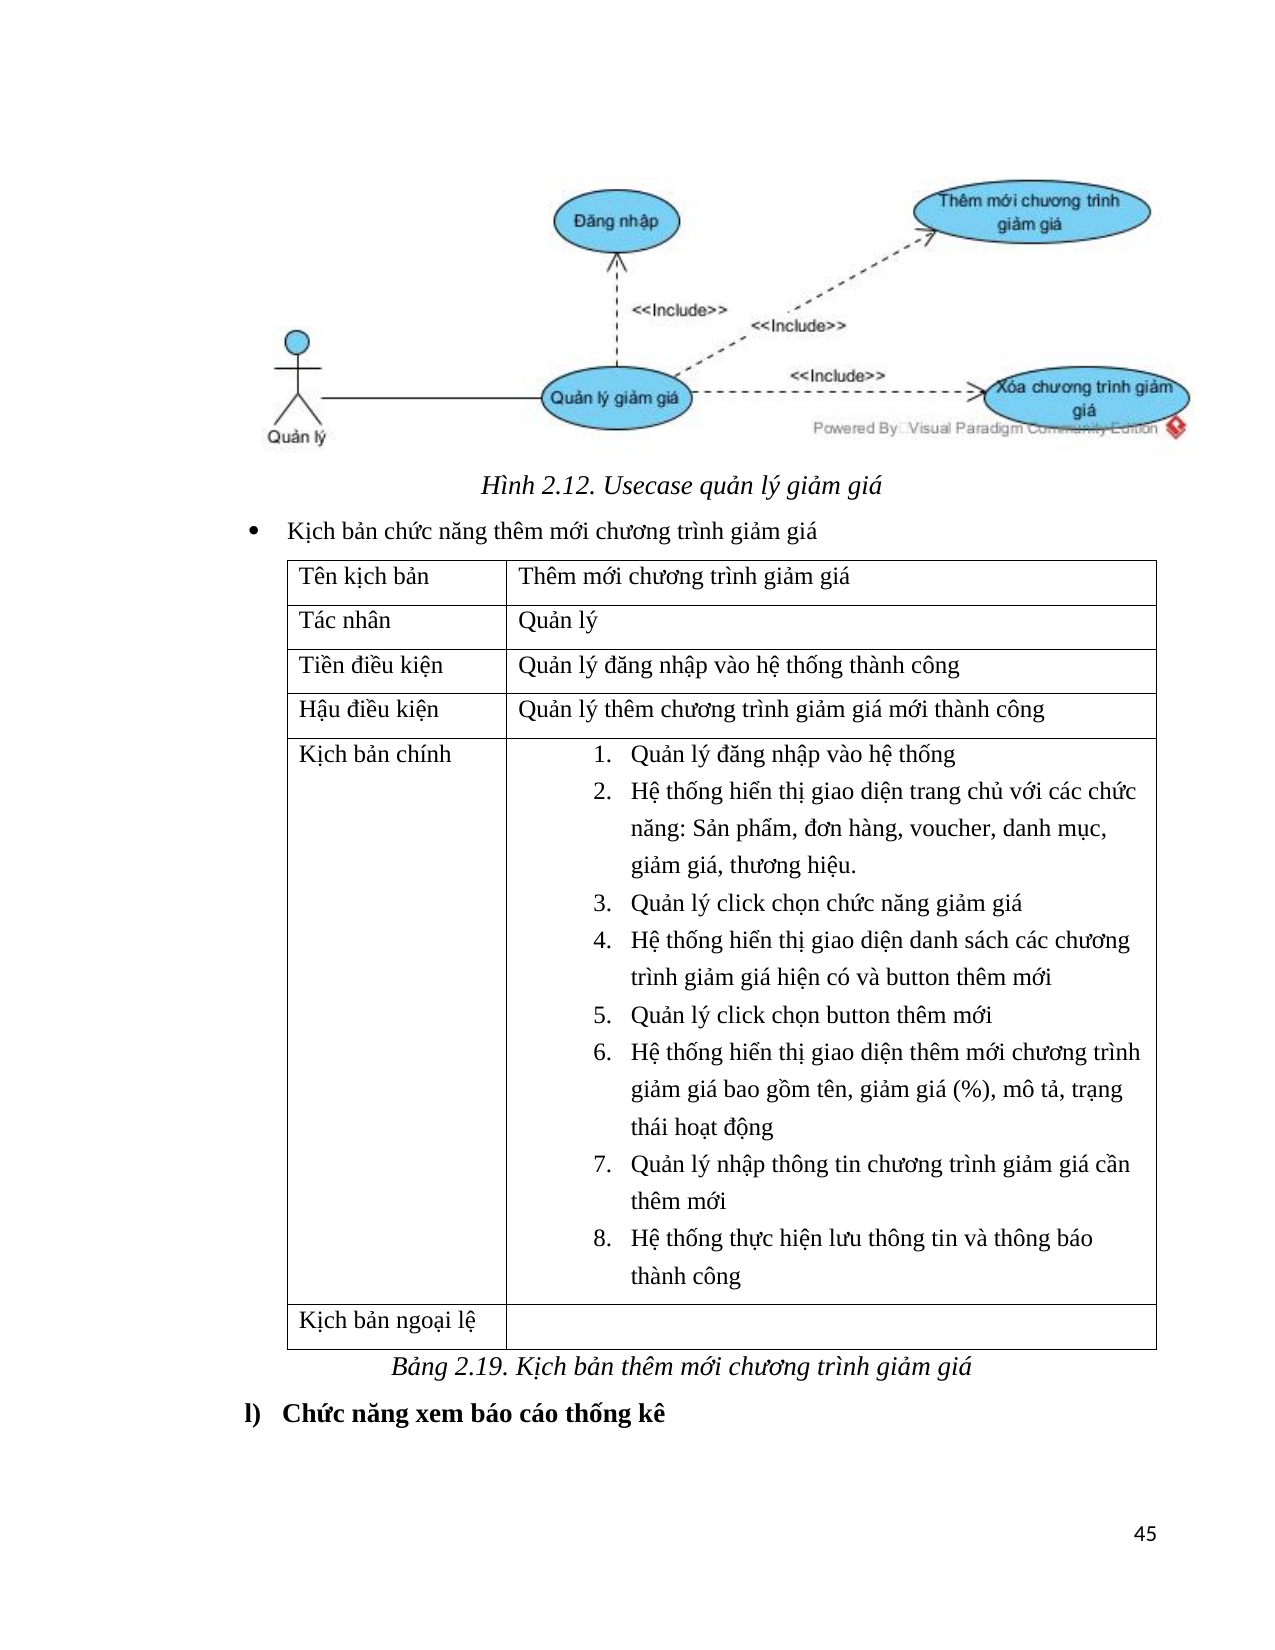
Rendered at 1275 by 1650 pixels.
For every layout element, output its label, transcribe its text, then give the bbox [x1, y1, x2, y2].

text Hình 2.12. Usecase quản lý giảm giá [208, 469, 1154, 500]
list Kịch bản chức năng thêm mới chương trình giảm giá [249, 516, 1154, 545]
table_cell Hậu điều kiện [288, 694, 506, 738]
table_cell Kịch bản ngoại lệ [288, 1305, 506, 1349]
table_cell Tiền điều kiện [288, 650, 506, 693]
table_cell Quản lý đăng nhập vào hệ thống Hệ thống hiển thị giao diện trang chủ với các chức năng: Sản phẩm, đơn hàng, voucher, danh mục, giảm giá, thương hiệu. Quản lý click chọn chức năng giảm giá Hệ thống hiển thị giao diện danh sách các chương trình giảm giá hiện có và button thêm mới Quản lý click chọn button thêm mới Hệ thống hiển thị giao diện thêm mới chương trình giảm giá bao gồm tên, giảm giá (%), mô tả, trạng thái hoạt động Quản lý nhập thông tin chương trình giảm giá cần thêm mới Hệ thống thực hiện lưu thông tin và thông báo thành công [507, 739, 1156, 1304]
table_cell Quản lý đăng nhập vào hệ thống thành công [507, 650, 1156, 693]
table_cell Tác nhân [288, 606, 506, 649]
list Chức năng xem báo cáo thống kê [244, 1397, 1154, 1428]
text Bảng 2.19. Kịch bản thêm mới chương trình giảm giá [208, 1350, 1154, 1381]
table_cell Quản lý thêm chương trình giảm giá mới thành công [507, 694, 1156, 738]
table_cell Quản lý [507, 606, 1156, 649]
table_header Thêm mới chương trình giảm giá [507, 561, 1156, 604]
picture [249, 177, 1195, 454]
table_header Tên kịch bản [288, 561, 506, 604]
table_cell Kịch bản chính [288, 739, 506, 1304]
table_cell [507, 1305, 1156, 1349]
